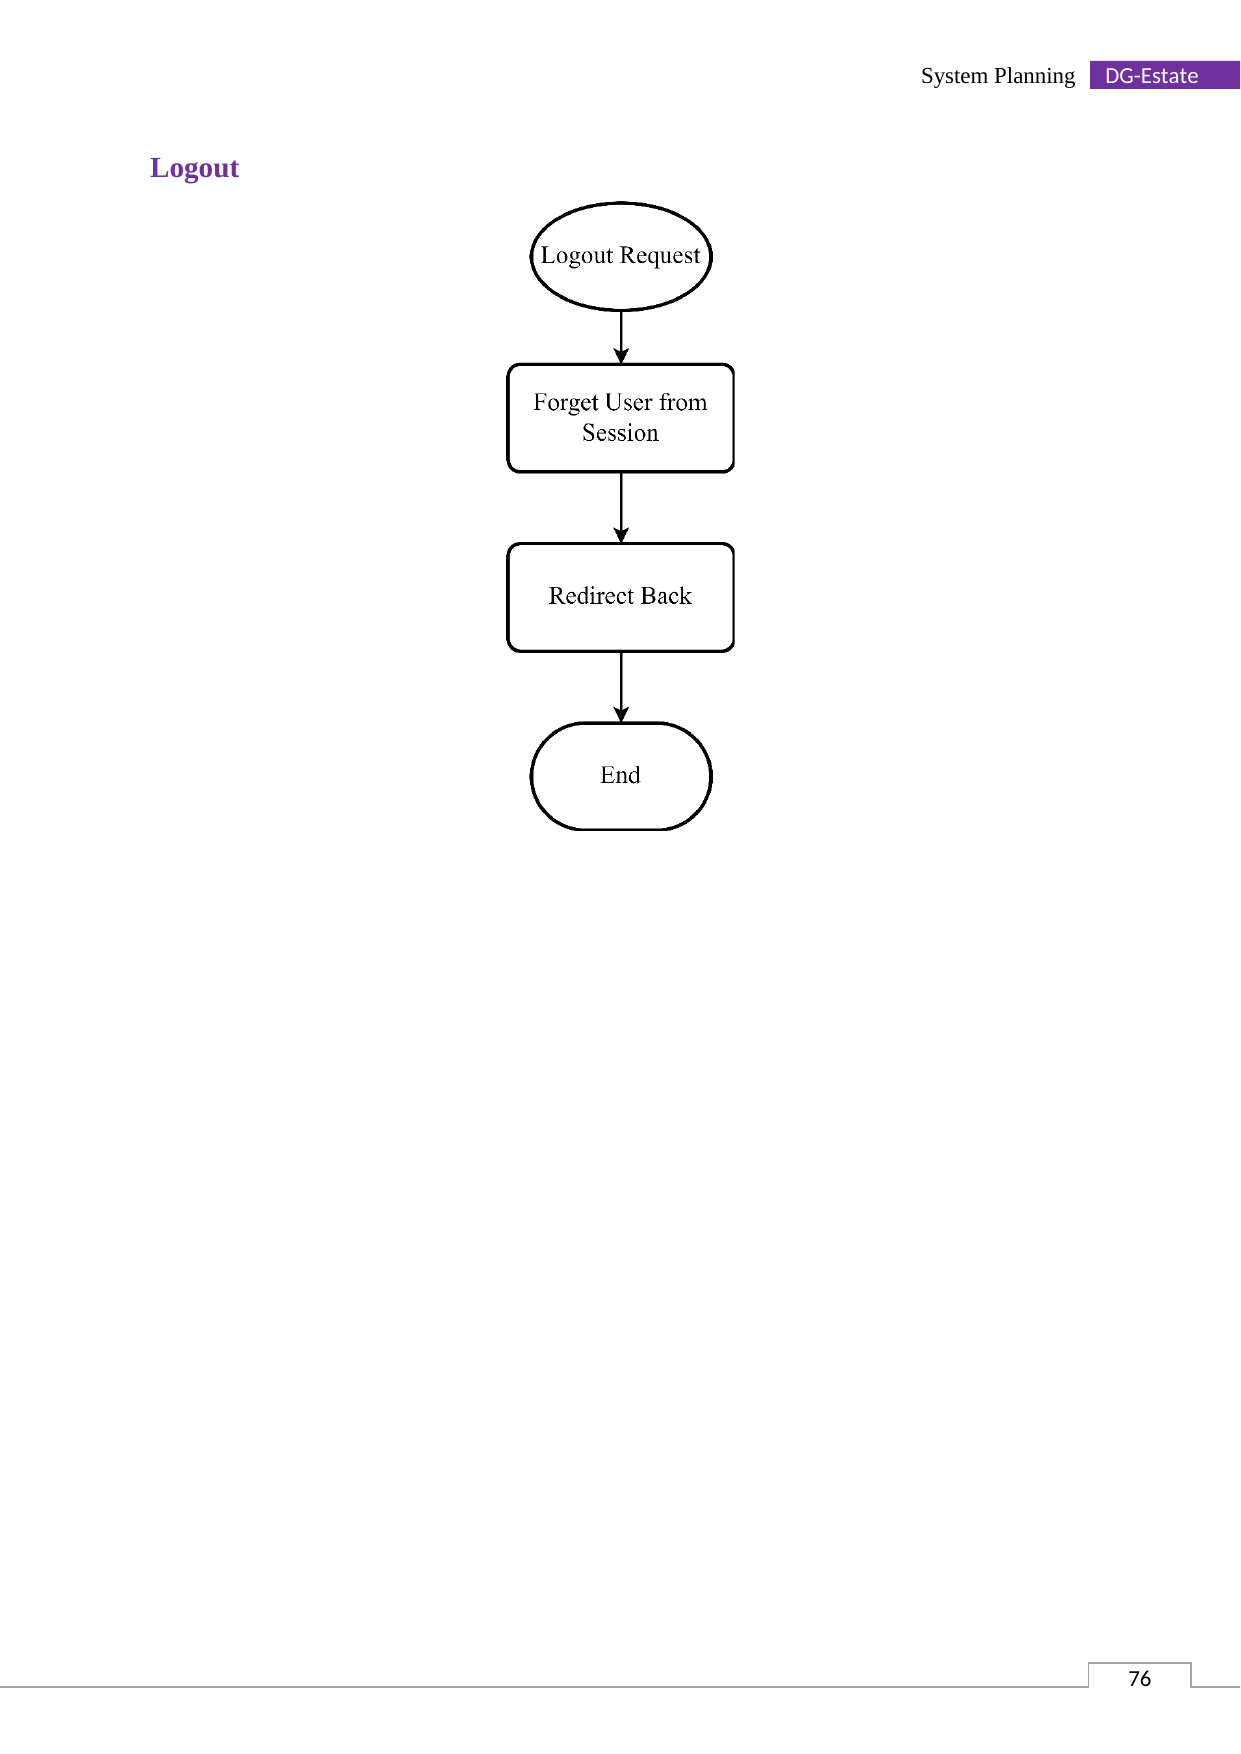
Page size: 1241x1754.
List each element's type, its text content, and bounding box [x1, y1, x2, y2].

title Logout [150, 150, 1090, 183]
picture [505, 200, 735, 831]
